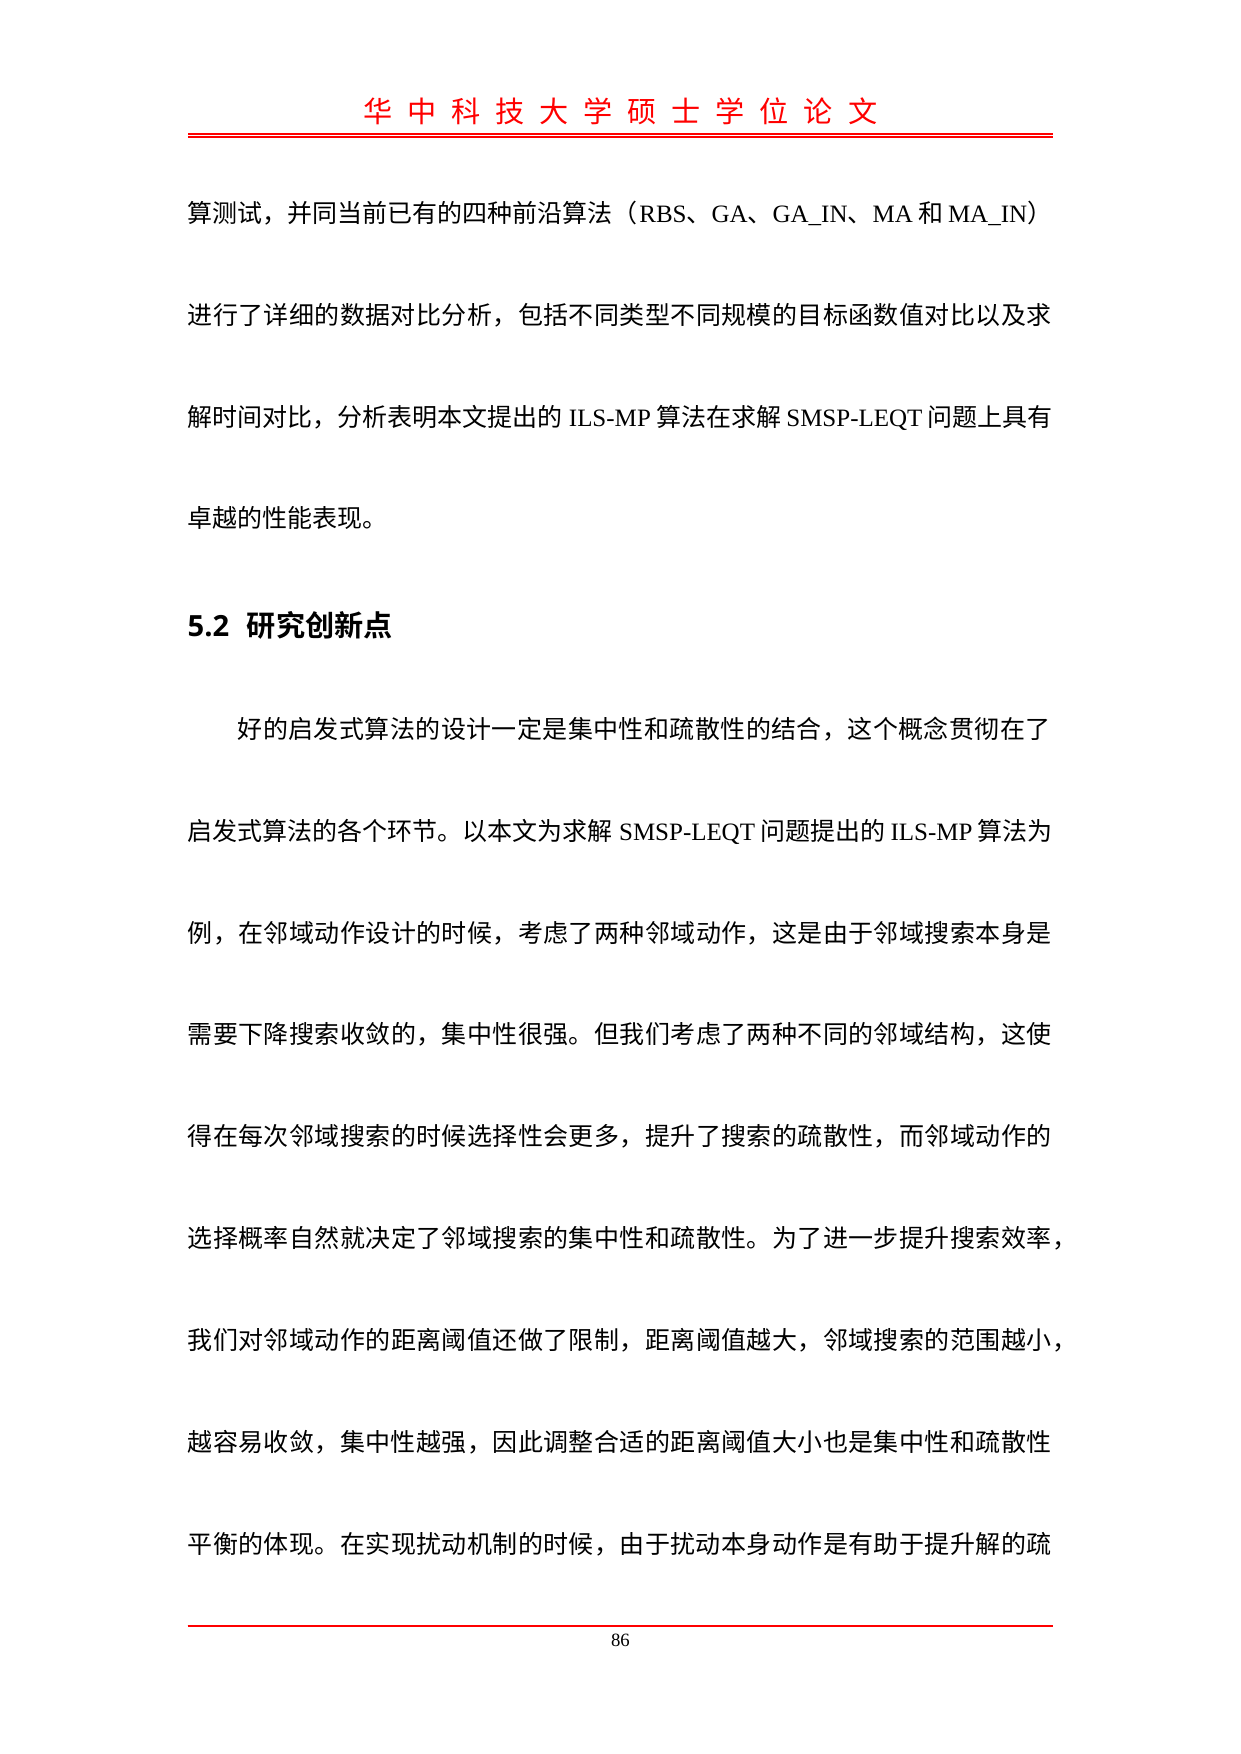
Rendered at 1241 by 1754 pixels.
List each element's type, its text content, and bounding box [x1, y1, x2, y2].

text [187, 693, 1053, 1576]
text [187, 177, 1053, 551]
subtitle 研究创新点 [187, 590, 1053, 658]
